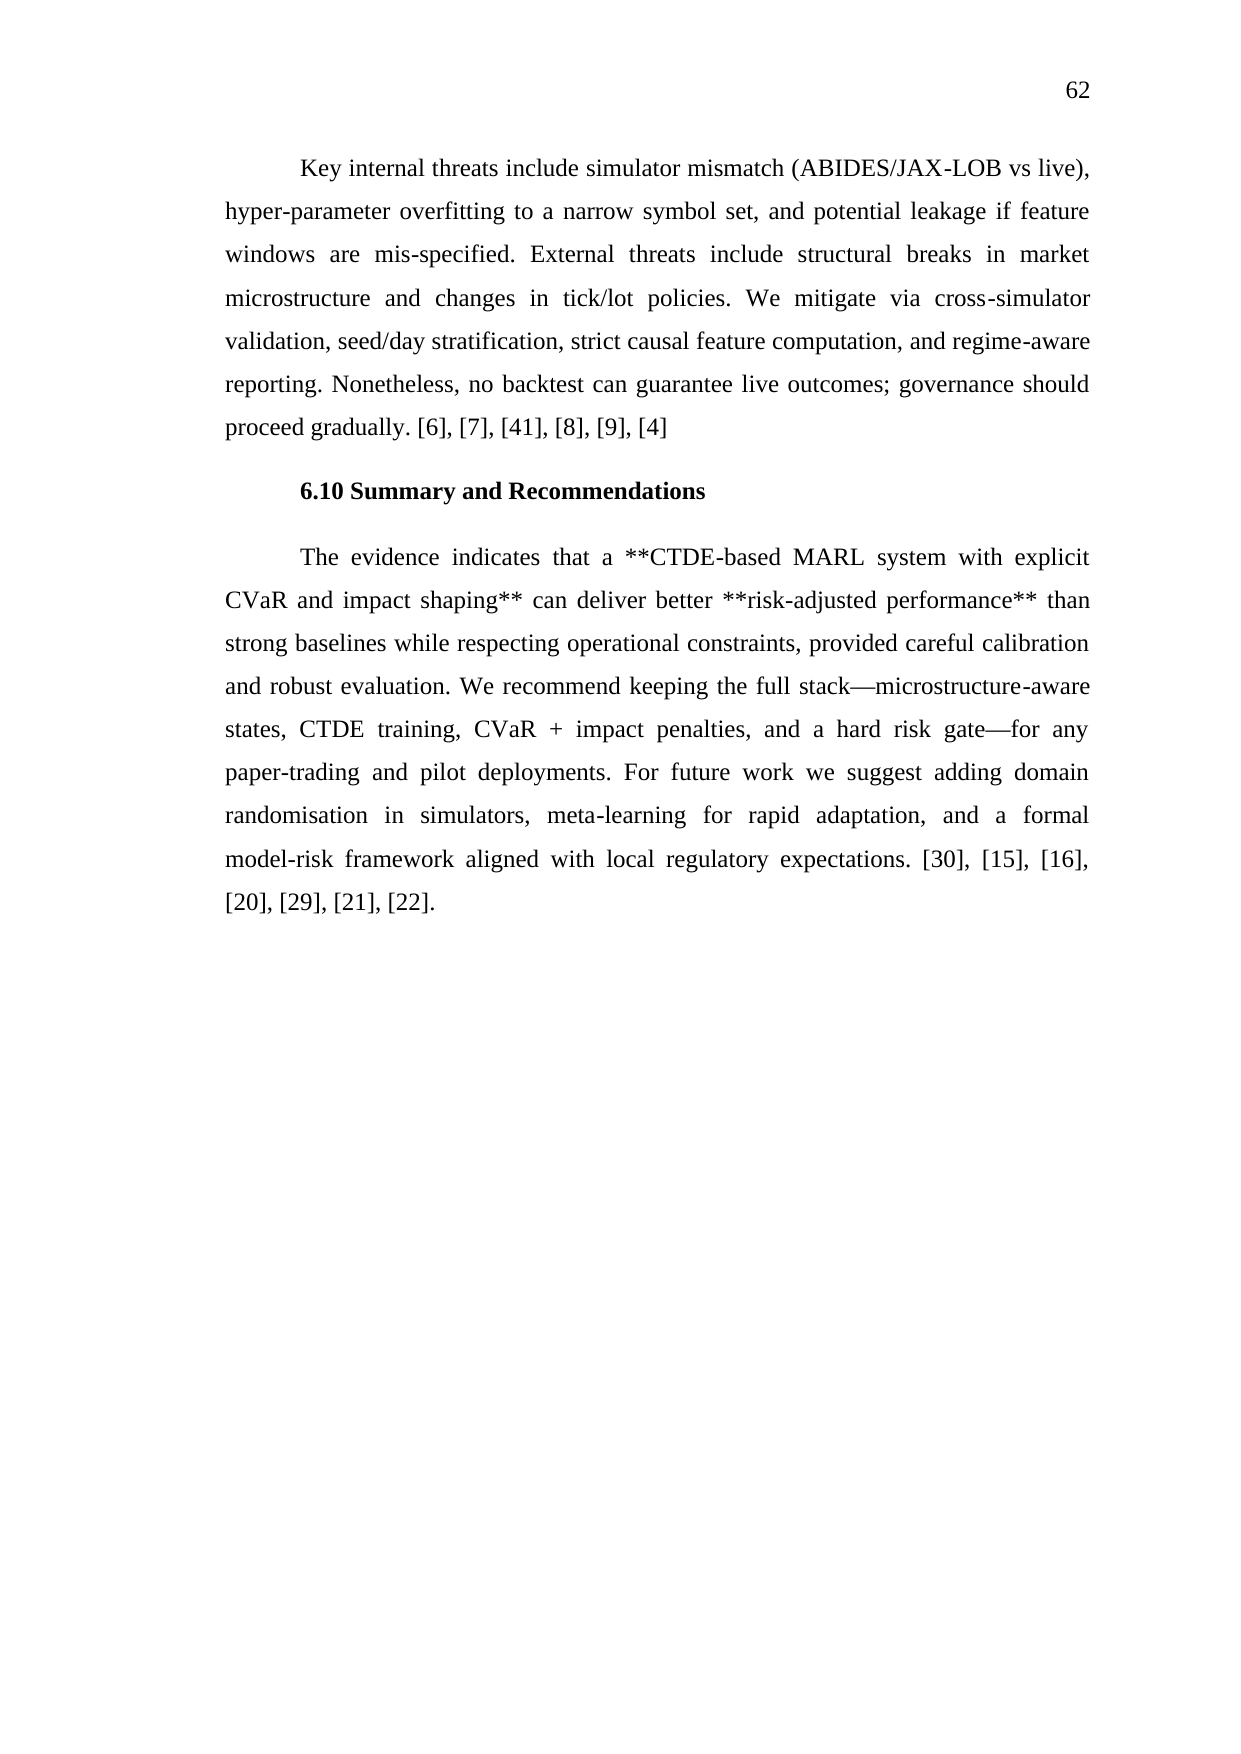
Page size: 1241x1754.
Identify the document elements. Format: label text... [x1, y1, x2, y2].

text Key internal threats include simulator mismatch (ABIDES/JAX‑LOB vs live), hyper‑parameter overfitting to a narrow symbol set, and potential leakage if feature windows are mis‑specified. External threats include structural breaks in market microstructure and changes in tick/lot policies. We mitigate via cross‑simulator validation, seed/day stratification, strict causal feature computation, and regime‑aware reporting. Nonetheless, no backtest can guarantee live outcomes; governance should proceed gradually. [6], [7], [41], [8], [9], [4] [225, 153, 1090, 441]
text The evidence indicates that a **CTDE‑based MARL system with explicit CVaR and impact shaping** can deliver better **risk‑adjusted performance** than strong baselines while respecting operational constraints, provided careful calibration and robust evaluation. We recommend keeping the full stack—microstructure‑aware states, CTDE training, CVaR + impact penalties, and a hard risk gate—for any paper‑trading and pilot deployments. For future work we suggest adding domain randomisation in simulators, meta‑learning for rapid adaptation, and a formal model‑risk framework aligned with local regulatory expectations. [30], [15], [16], [20], [29], [21], [22]. [225, 542, 1090, 916]
text 6.10 Summary and Recommendations [225, 476, 1090, 505]
